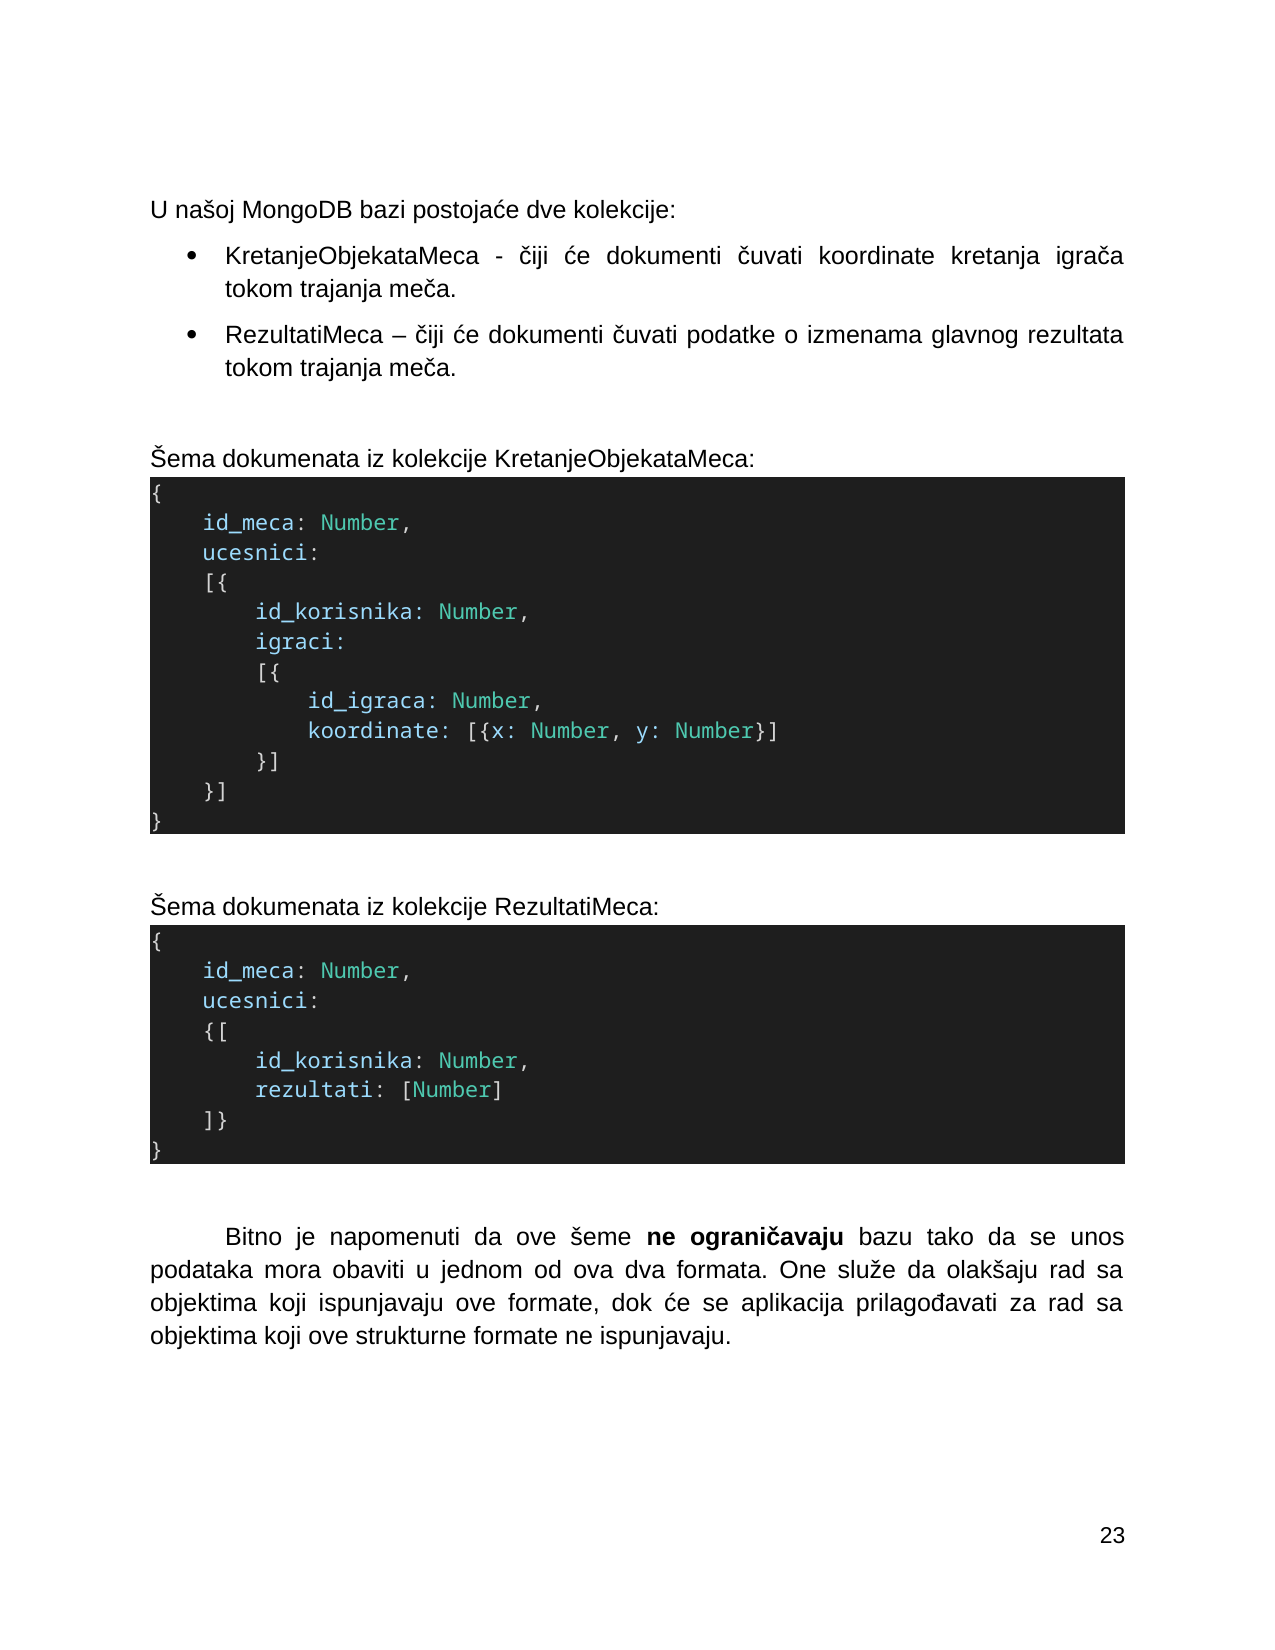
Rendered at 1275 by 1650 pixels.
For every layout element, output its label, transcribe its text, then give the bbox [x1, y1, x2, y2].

text rezultati: [Number] [150, 1074, 1125, 1104]
list KretanjeObjekataMeca - čiji će dokumenti čuvati koordinate kretanja igrača tokom trajanja meča. [187, 241, 1125, 303]
text [{ [150, 656, 1125, 685]
text ucesnici: [150, 536, 1125, 566]
text ucesnici: [150, 985, 1125, 1015]
text Šema dokumenata iz kolekcije RezultatiMeca: [150, 892, 1125, 921]
text igraci: [150, 626, 1125, 656]
text U našoj MongoDB bazi postojaće dve kolekcije: [150, 196, 1125, 224]
text } [150, 804, 1125, 834]
list RezultatiMeca – čiji će dokumenti čuvati podatke o izmenama glavnog rezultata tokom trajanja meča. [187, 320, 1125, 382]
text id_korisnika: Number, [150, 596, 1125, 626]
text koordinate: [{x: Number, y: Number}] [150, 715, 1125, 745]
text Bitno je napomenuti da ove šeme ne ograničavaju bazu tako da se unos podataka mora obaviti u jednom od ova dva formata. One služe da olakšaju rad sa objektima koji ispunjavaju ove formate, dok će se aplikacija prilagođavati za rad sa objektima koji ove strukturne formate ne ispunjavaju. [150, 1222, 1125, 1349]
text { [150, 925, 1125, 955]
text {[ [150, 1015, 1125, 1044]
text id_igraca: Number, [150, 685, 1125, 715]
text Šema dokumenata iz kolekcije KretanjeObjekataMeca: [150, 444, 1125, 473]
text }] [150, 745, 1125, 775]
text [{ [150, 566, 1125, 596]
text id_korisnika: Number, [150, 1044, 1125, 1074]
text } [150, 1134, 1125, 1164]
text }] [150, 775, 1125, 804]
text ]} [150, 1104, 1125, 1134]
text id_meca: Number, [150, 507, 1125, 536]
text id_meca: Number, [150, 955, 1125, 985]
text { [150, 477, 1125, 507]
